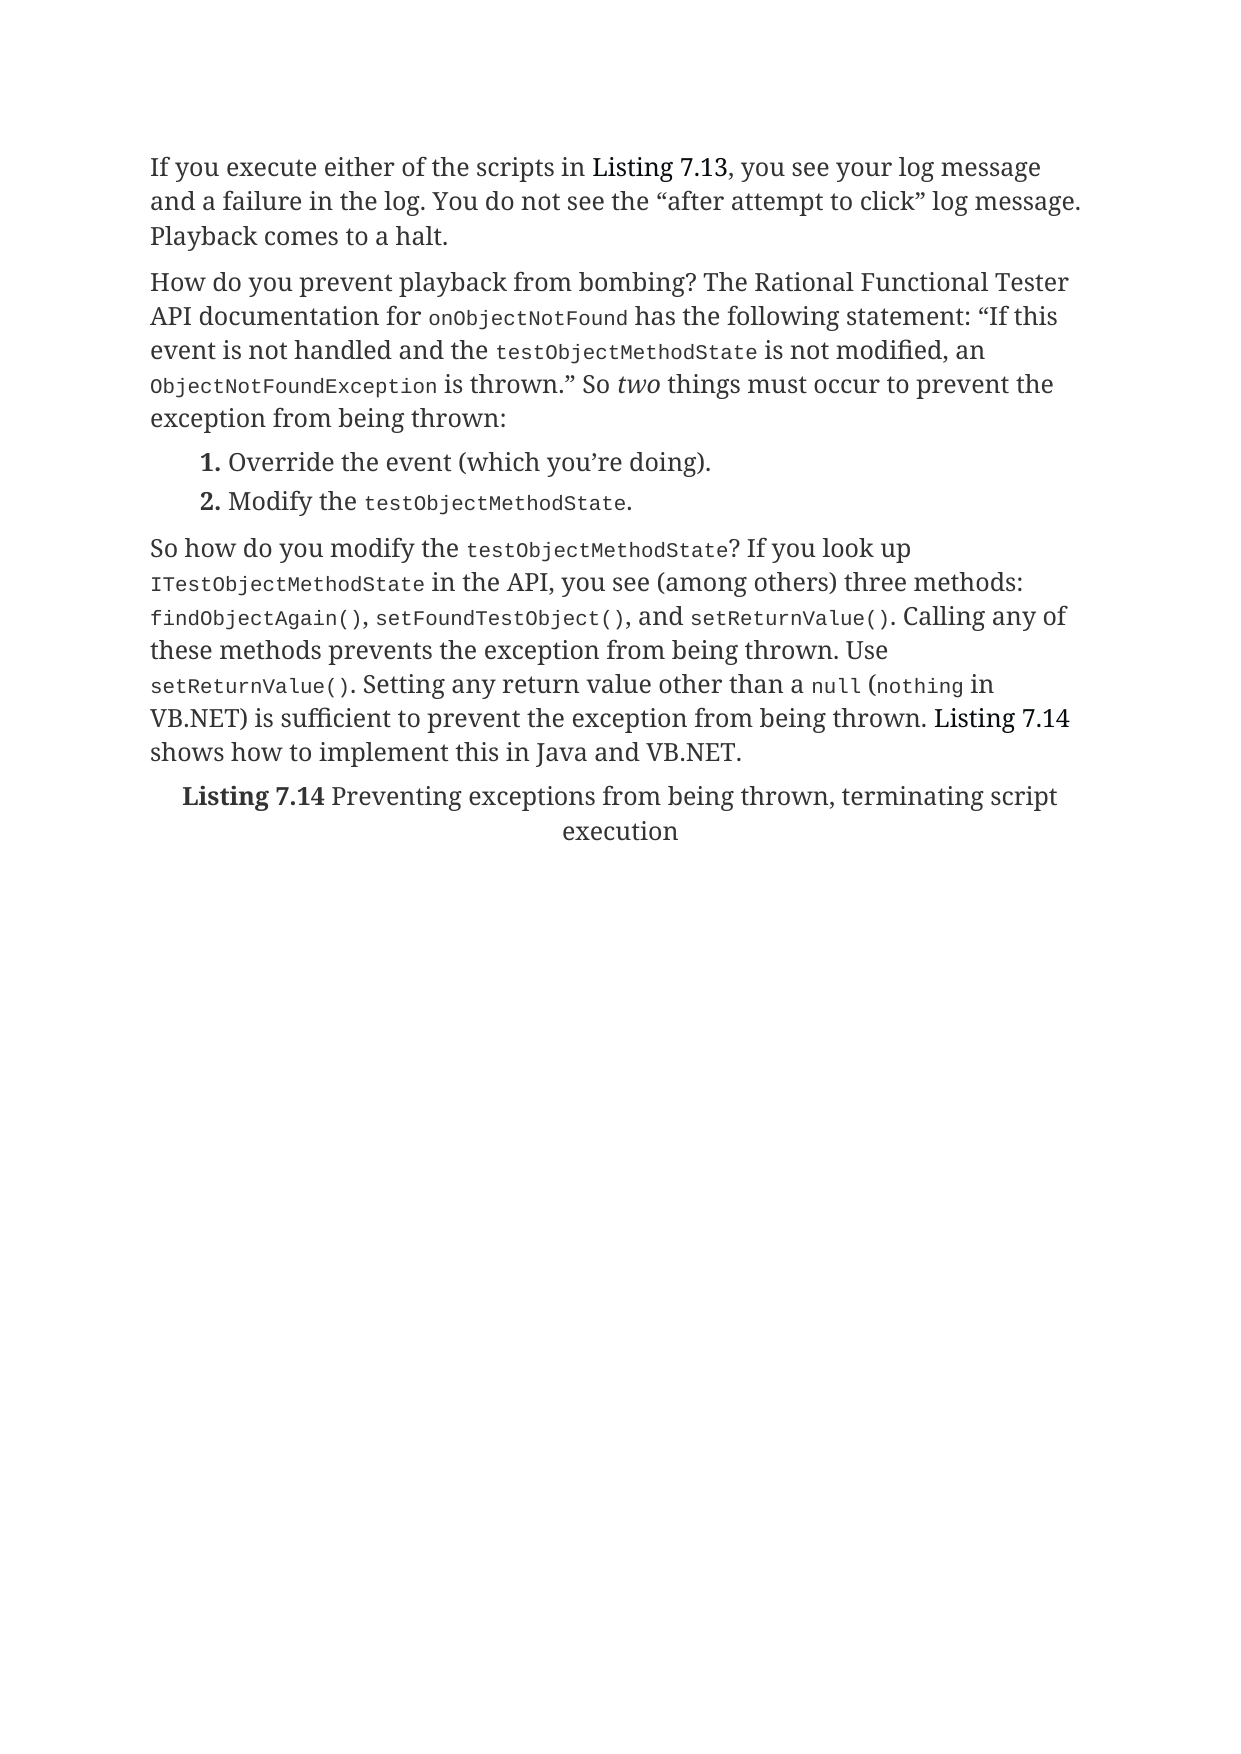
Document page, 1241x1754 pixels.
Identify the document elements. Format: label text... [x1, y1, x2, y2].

text Listing 7.14 Preventing exceptions from being thrown, terminating script execution [150, 779, 1090, 847]
text So how do you modify the testObjectMethodState? If you look up ITestObjectMethodState in the API, you see (among others) three methods: findObjectAgain(), setFoundTestObject(), and setReturnValue(). Calling any of these methods prevents the exception from being thrown. Use setReturnValue(). Setting any return value other than a null (nothing in VB.NET) is sufficient to prevent the exception from being thrown. Listing 7.14 shows how to implement this in Java and VB.NET. [150, 531, 1090, 769]
text How do you prevent playback from bombing? The Rational Functional Tester API documentation for onObjectNotFound has the following statement: “If this event is not handled and the testObjectMethodState is not modified, an ObjectNotFoundException is thrown.” So two things must occur to prevent the exception from being thrown: [150, 265, 1090, 435]
text If you execute either of the scripts in Listing 7.13, you see your log message and a failure in the log. You do not see the “after attempt to click” log message. Playback comes to a halt. [150, 150, 1090, 252]
text 1. Override the event (which you’re doing). [200, 445, 1090, 479]
text 2. Modify the testObjectMethodState. [200, 484, 1090, 518]
